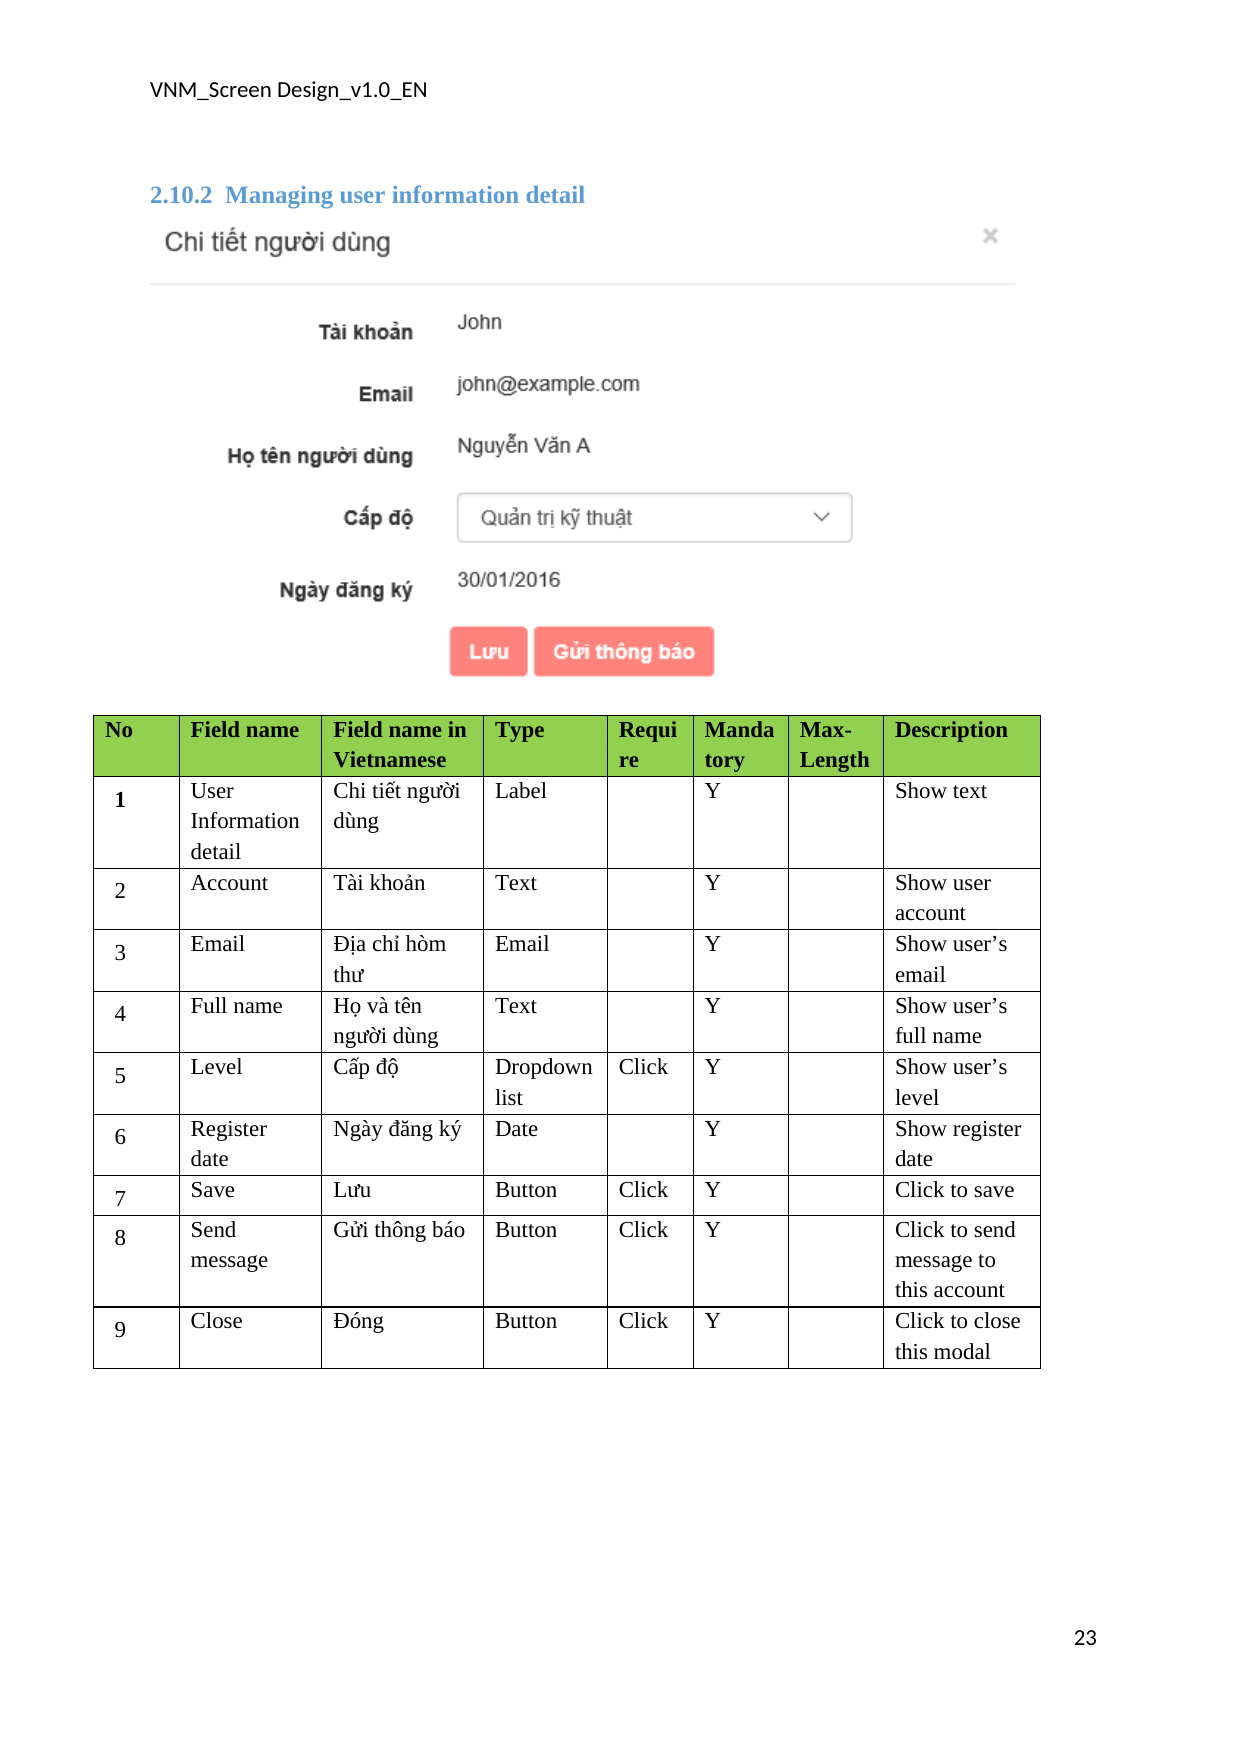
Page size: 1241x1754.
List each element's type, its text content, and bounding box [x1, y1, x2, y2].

table_cell Level [180, 1053, 321, 1114]
table_cell [789, 869, 883, 929]
table_cell Click [608, 1216, 693, 1306]
table_cell [94, 1176, 179, 1215]
table_cell [789, 1053, 883, 1114]
table_cell Show user’s level [884, 1053, 1040, 1114]
table_cell [94, 869, 179, 929]
table_cell Account [180, 869, 321, 929]
table_cell [608, 1115, 693, 1175]
table_cell Show user’s email [884, 930, 1040, 991]
table_cell Ngày đăng ký [322, 1115, 483, 1175]
table_cell Close [180, 1308, 321, 1368]
table_cell Email [484, 930, 607, 991]
table_cell [94, 1216, 179, 1306]
table_header Description [884, 716, 1040, 776]
table_cell User Information detail [180, 777, 321, 868]
subtitle Managing user information detail [150, 180, 1097, 209]
table_header Max-Length [789, 716, 883, 776]
table_cell Y [694, 1115, 788, 1175]
table_header Type [484, 716, 607, 776]
table_header Field name in Vietnamese [322, 716, 483, 776]
table_header Mandatory [694, 716, 788, 776]
table_cell [94, 930, 179, 991]
table_cell Y [694, 992, 788, 1052]
table_cell Date [484, 1115, 607, 1175]
table_cell Đóng [322, 1308, 483, 1368]
table_cell Y [694, 1216, 788, 1306]
table_cell Label [484, 777, 607, 868]
table_cell [94, 1308, 179, 1368]
table_cell Cấp độ [322, 1053, 483, 1114]
table_cell Save [180, 1176, 321, 1215]
table_cell Y [694, 869, 788, 929]
table_cell Click [608, 1053, 693, 1114]
table_cell [789, 930, 883, 991]
table_cell Text [484, 869, 607, 929]
table_cell Button [484, 1308, 607, 1368]
table_cell Full name [180, 992, 321, 1052]
table_cell Họ và tên người dùng [322, 992, 483, 1052]
table_cell Register date [180, 1115, 321, 1175]
table_cell Y [694, 930, 788, 991]
table_cell Dropdown list [484, 1053, 607, 1114]
table_cell Y [694, 1308, 788, 1368]
table_header No [94, 716, 179, 776]
table_header Field name [180, 716, 321, 776]
table_cell [789, 992, 883, 1052]
table_cell Click to close this modal [884, 1308, 1040, 1368]
table_cell Text [484, 992, 607, 1052]
table_cell Button [484, 1216, 607, 1306]
table_cell [608, 869, 693, 929]
table_cell Y [694, 1176, 788, 1215]
table_header Require [608, 716, 693, 776]
table_cell Email [180, 930, 321, 991]
table_cell Địa chỉ hòm thư [322, 930, 483, 991]
table_cell Y [694, 1053, 788, 1114]
table_cell Click [608, 1176, 693, 1215]
table_cell Button [484, 1176, 607, 1215]
table_cell Gửi thông báo [322, 1216, 483, 1306]
table_cell Click to send message to this account [884, 1216, 1040, 1306]
table_cell Show user’s full name [884, 992, 1040, 1052]
table_cell [789, 777, 883, 868]
table_cell [789, 1216, 883, 1306]
table_cell Show register date [884, 1115, 1040, 1175]
table_cell [94, 992, 179, 1052]
table_cell Send message [180, 1216, 321, 1306]
table_cell [789, 1308, 883, 1368]
table_cell Show text [884, 777, 1040, 868]
table_cell [608, 930, 693, 991]
table_cell [608, 992, 693, 1052]
table_cell Show user account [884, 869, 1040, 929]
picture [150, 211, 1016, 696]
table_cell Click [608, 1308, 693, 1368]
table_cell Click to save [884, 1176, 1040, 1215]
table_cell [94, 1115, 179, 1175]
table_cell [789, 1176, 883, 1215]
table_cell Lưu [322, 1176, 483, 1215]
table_cell Y [694, 777, 788, 868]
table_cell [608, 777, 693, 868]
table_cell [94, 1053, 179, 1114]
table_cell [94, 777, 179, 868]
table_cell Chi tiết người dùng [322, 777, 483, 868]
table_cell [789, 1115, 883, 1175]
table_cell Tài khoản [322, 869, 483, 929]
